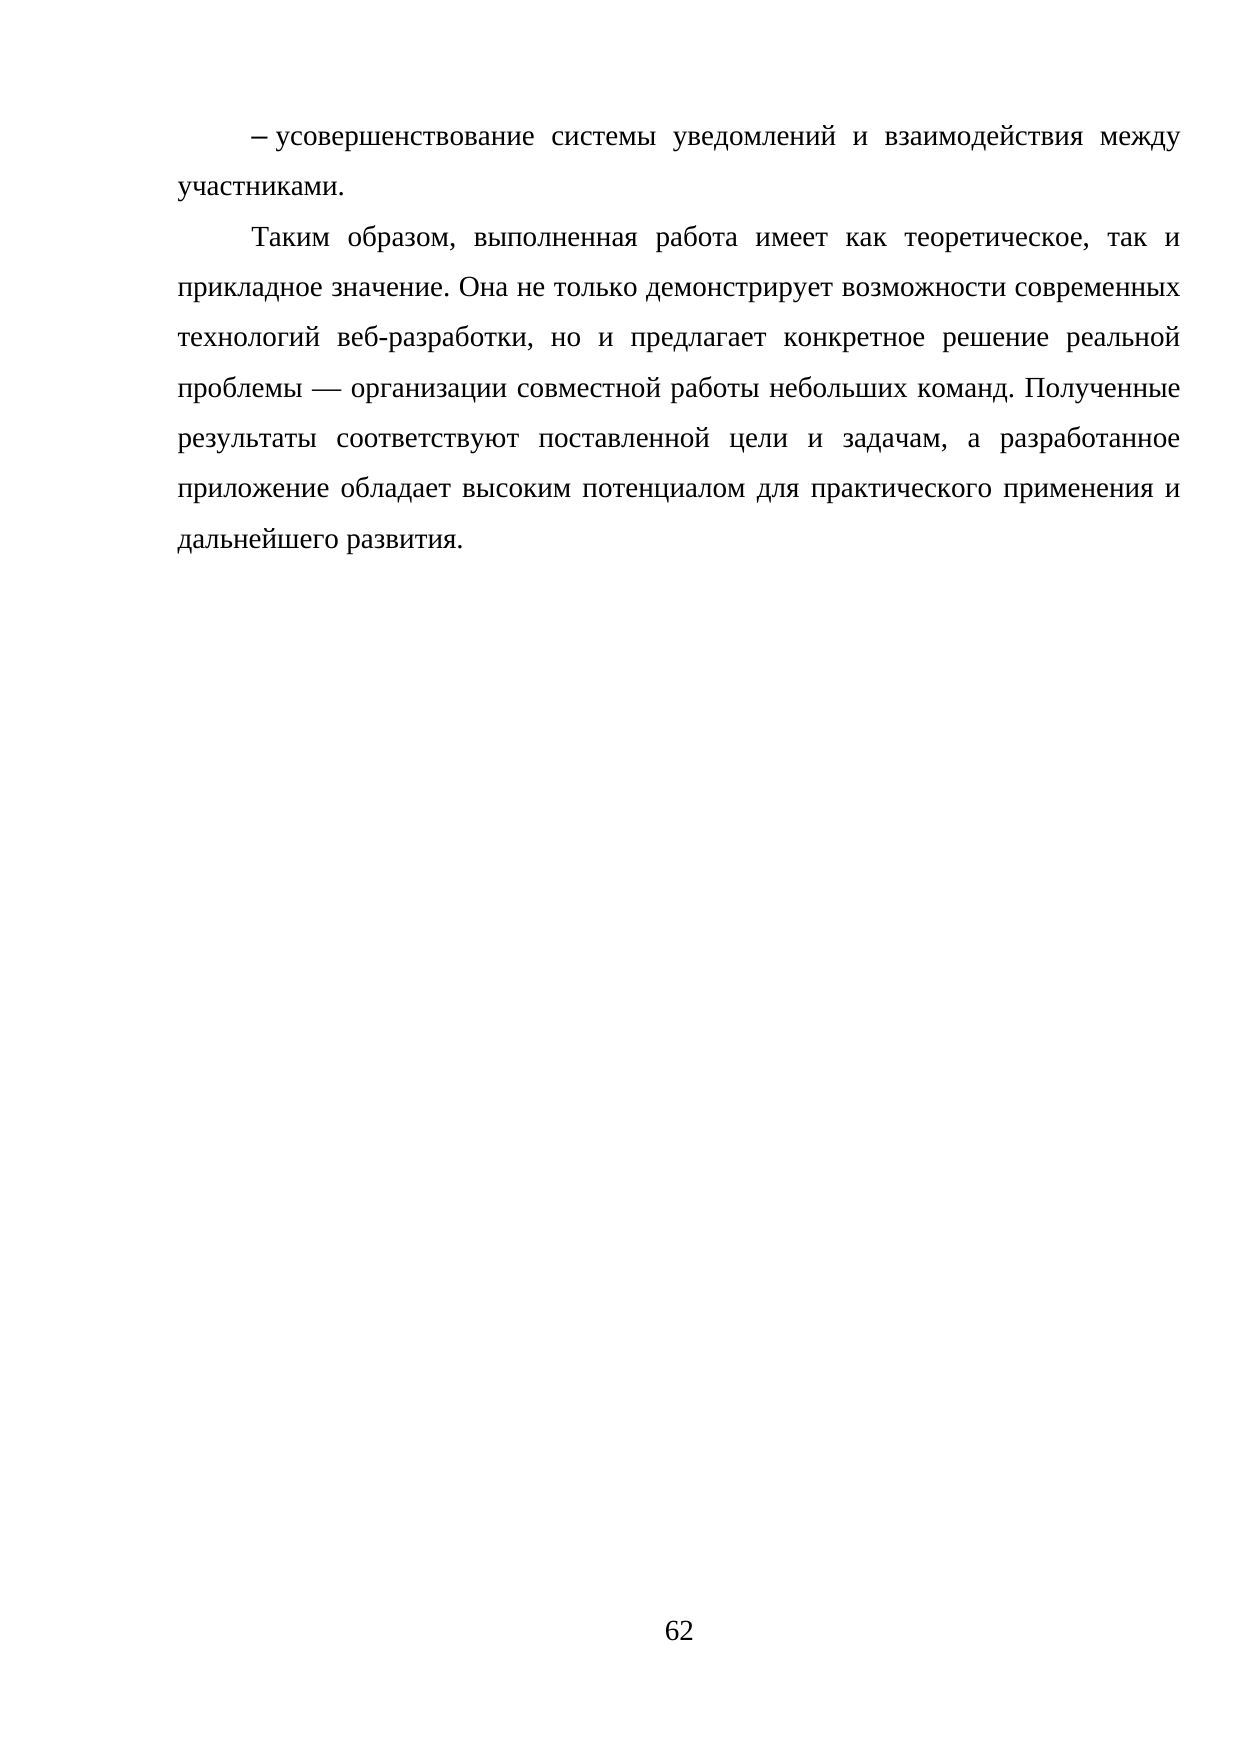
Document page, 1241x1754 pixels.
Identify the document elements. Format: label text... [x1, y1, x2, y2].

list усовершенствование системы уведомлений и взаимодействия между участниками. [177, 118, 1181, 202]
text Таким образом, выполненная работа имеет как теоретическое, так и прикладное значение. Она не только демонстрирует возможности современных технологий веб-разработки, но и предлагает конкретное решение реальной проблемы — организации совместной работы небольших команд. Полученные результаты соответствуют поставленной цели и задачам, а разработанное приложение обладает высоким потенциалом для практического применения и дальнейшего развития. [177, 219, 1181, 554]
